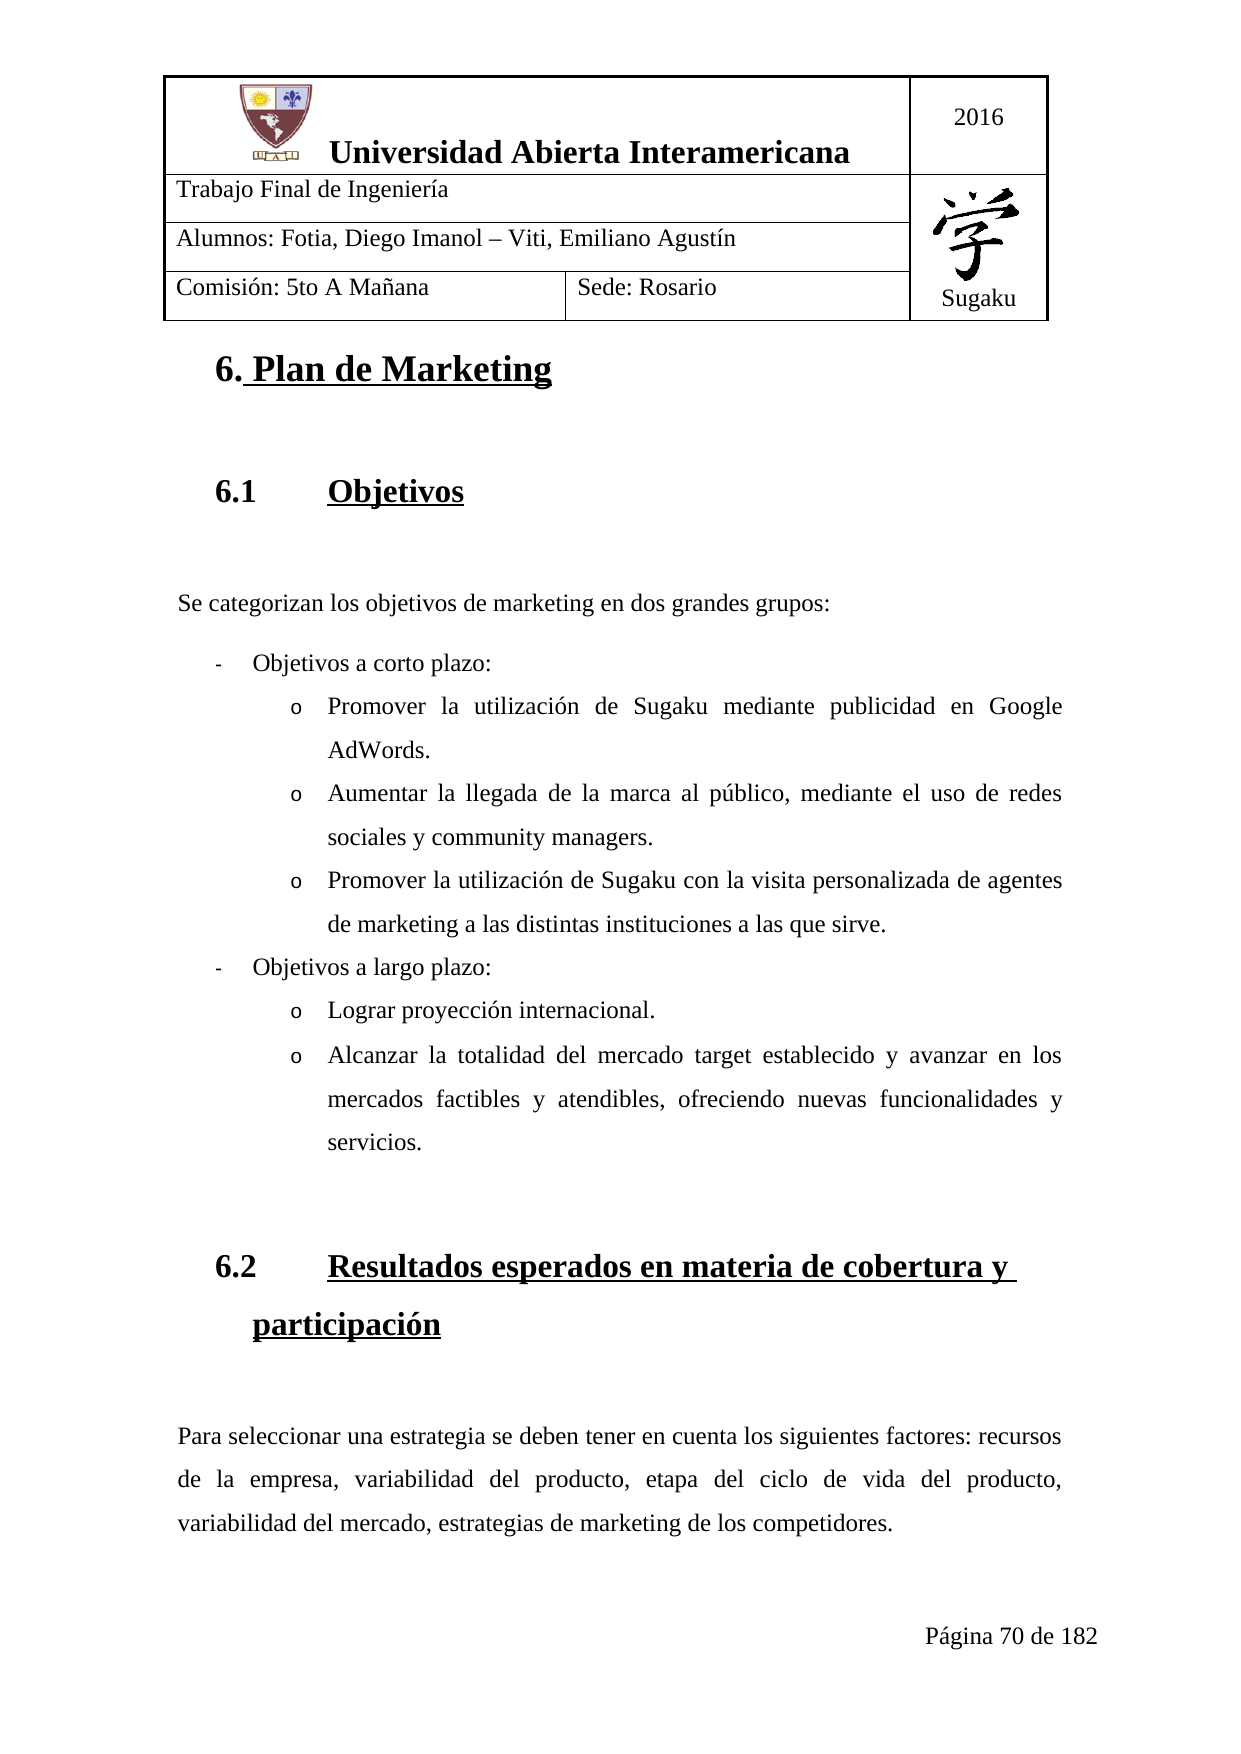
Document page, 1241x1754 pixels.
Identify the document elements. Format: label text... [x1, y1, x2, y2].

list Objetivos a corto plazo: [215, 648, 1063, 677]
list Lograr proyección internacional. [290, 996, 1063, 1025]
text Se categorizan los objetivos de marketing en dos grandes grupos: [177, 588, 1063, 617]
list Promover la utilización de Sugaku mediante publicidad en Google AdWords. [290, 691, 1063, 764]
picture [927, 181, 1030, 284]
list Promover la utilización de Sugaku con la visita personalizada de agentes de marketing a las distintas instituciones a las que sirve. [290, 865, 1063, 938]
list Aumentar la llegada de la marca al público, mediante el uso de redes sociales y community managers. [290, 778, 1063, 851]
list Objetivos a largo plazo: [215, 952, 1063, 981]
picture [223, 78, 329, 164]
subtitle Objetivos [215, 471, 1063, 509]
list Alcanzar la totalidad del mercado target establecido y avanzar en los mercados factibles y atendibles, ofreciendo nuevas funcionalidades y servicios. [290, 1040, 1063, 1156]
text Para seleccionar una estrategia se deben tener en cuenta los siguientes factores: recursos de la empresa, variabilidad del producto, etapa del ciclo de vida del producto, variabilidad del mercado, estrategias de marketing de los competidores. [177, 1421, 1063, 1536]
subtitle Plan de Marketing [215, 152, 1063, 389]
subtitle Resultados esperados en materia de cobertura y participación [215, 1247, 1063, 1342]
